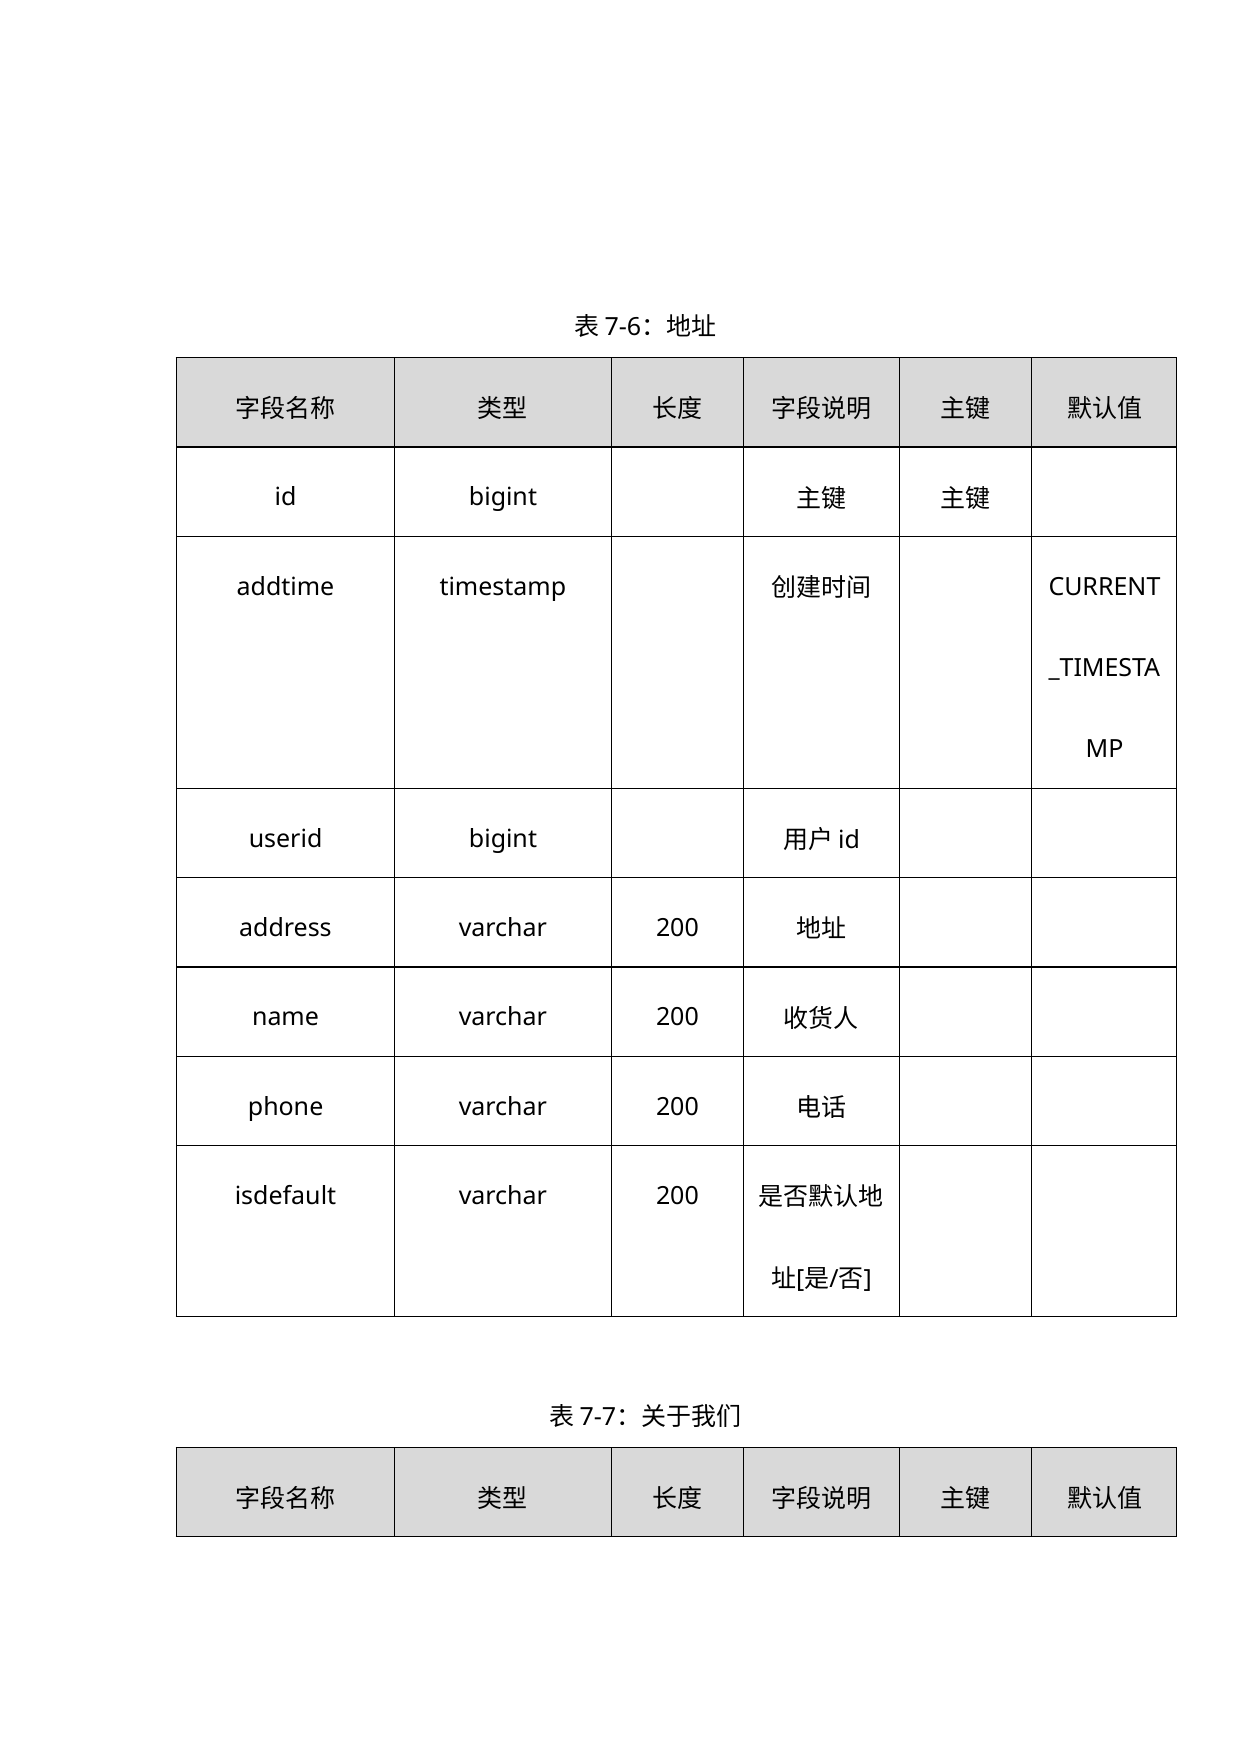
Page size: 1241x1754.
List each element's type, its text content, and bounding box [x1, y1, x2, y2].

text 表7-6：地址 [187, 292, 1053, 357]
table_cell [1032, 1057, 1176, 1145]
table_cell [612, 448, 743, 536]
table_header 默认值 [1032, 358, 1176, 446]
table_cell 电话 [744, 1057, 899, 1145]
table_cell 地址 [744, 878, 899, 966]
table_cell isdefault [177, 1146, 394, 1316]
table_header 长度 [612, 358, 743, 446]
table_cell 200 [612, 1057, 743, 1145]
table_cell [900, 878, 1031, 966]
table_cell bigint [395, 448, 611, 536]
table_header 默认值 [1032, 1448, 1176, 1536]
table_cell 200 [612, 968, 743, 1056]
table_cell 收货人 [744, 968, 899, 1056]
table_header 类型 [395, 1448, 611, 1536]
table_cell 200 [612, 878, 743, 966]
table_cell name [177, 968, 394, 1056]
table_cell [1032, 968, 1176, 1056]
table_cell [1032, 789, 1176, 877]
table_cell 200 [612, 1146, 743, 1316]
table_cell addtime [177, 537, 394, 788]
table_cell [1032, 448, 1176, 536]
table_cell userid [177, 789, 394, 877]
table_cell bigint [395, 789, 611, 877]
table_cell 是否默认地址[是/否] [744, 1146, 899, 1316]
table_cell [900, 1146, 1031, 1316]
table_cell id [177, 448, 394, 536]
table_cell phone [177, 1057, 394, 1145]
table_cell [900, 1057, 1031, 1145]
table_cell [1032, 1146, 1176, 1316]
table_cell [900, 789, 1031, 877]
table_cell [1032, 878, 1176, 966]
table_cell [900, 968, 1031, 1056]
table_header 主键 [900, 358, 1031, 446]
table_header 长度 [612, 1448, 743, 1536]
table_header 字段说明 [744, 358, 899, 446]
table_cell CURRENT_TIMESTAMP [1032, 537, 1176, 788]
table_cell varchar [395, 968, 611, 1056]
table_cell 主键 [744, 448, 899, 536]
table_cell [612, 789, 743, 877]
table_cell 主键 [900, 448, 1031, 536]
table_header 主键 [900, 1448, 1031, 1536]
text 表7-7：关于我们 [187, 1382, 1053, 1447]
table_cell varchar [395, 1057, 611, 1145]
table_header 类型 [395, 358, 611, 446]
table_cell varchar [395, 878, 611, 966]
table_header 字段名称 [177, 358, 394, 446]
table_header 字段名称 [177, 1448, 394, 1536]
table_cell timestamp [395, 537, 611, 788]
table_cell address [177, 878, 394, 966]
table_header 字段说明 [744, 1448, 899, 1536]
table_cell [900, 537, 1031, 788]
table_cell 用户id [744, 789, 899, 877]
table_cell [612, 537, 743, 788]
table_cell 创建时间 [744, 537, 899, 788]
table_cell varchar [395, 1146, 611, 1316]
